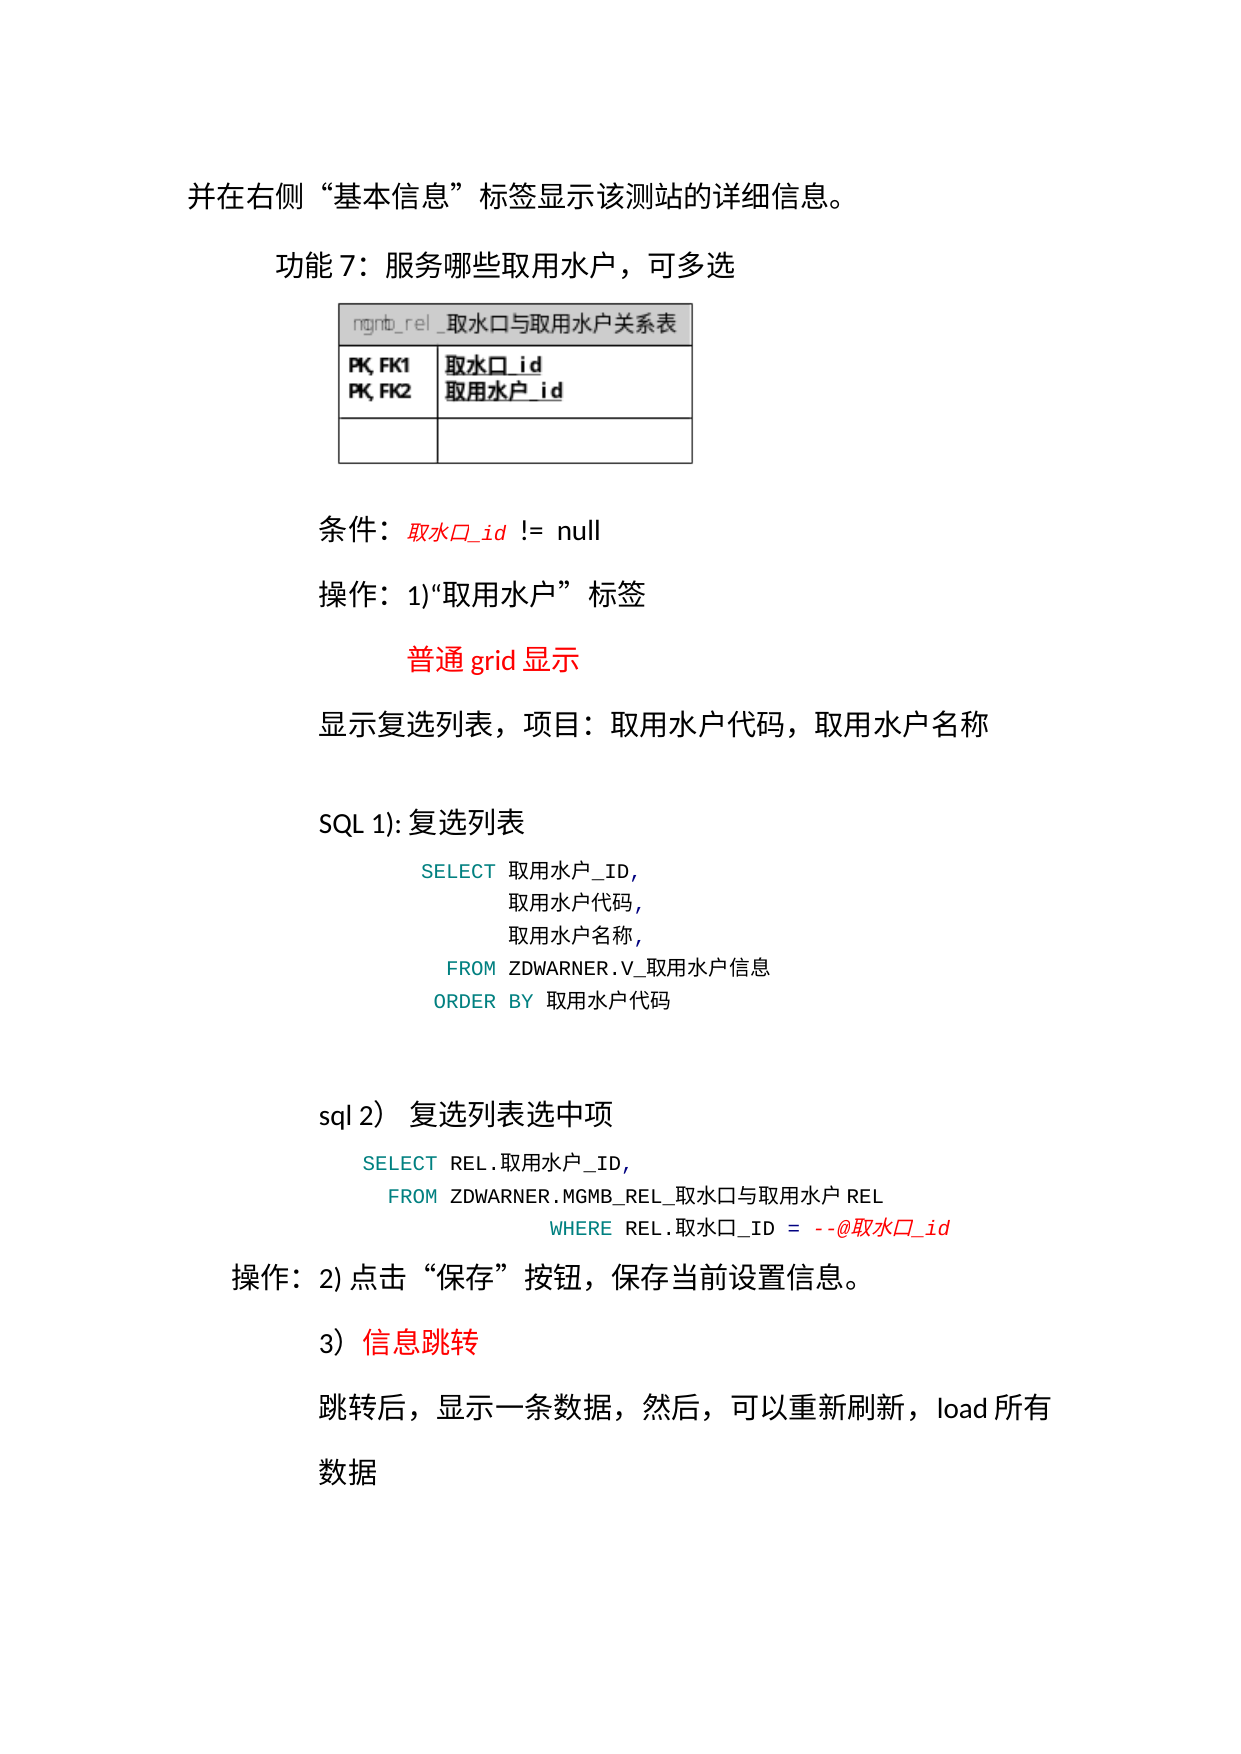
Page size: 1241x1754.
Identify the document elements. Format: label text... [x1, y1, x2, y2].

text ORDER BY 取用水户代码 [421, 983, 1053, 1015]
text 取用水户名称, [421, 918, 1053, 950]
text 条件：取水口_id != null [275, 495, 1053, 560]
text SQL 1): 复选列表 [187, 788, 1053, 853]
text 3）信息跳转 [319, 1308, 1053, 1373]
text 普通grid显示 [362, 625, 1053, 690]
text 取用水户代码, [421, 885, 1053, 918]
text WHERE REL.取水口_ID = --@取水口_id [537, 1210, 1053, 1243]
text FROM ZDWARNER.MGMB_REL_取水口与取用水户 REL [362, 1178, 1053, 1210]
text SELECT 取用水户_ID, [421, 853, 1053, 885]
text 操作：1)“取用水户”标签 [275, 560, 1053, 625]
text 跳转后，显示一条数据，然后，可以重新刷新，load所有数据 [319, 1373, 1053, 1503]
text sql 2） 复选列表选中项 [187, 1080, 1053, 1145]
text SELECT REL.取用水户_ID, [362, 1145, 1053, 1178]
text 操作：2) 点击“保存”按钮，保存当前设置信息。 [187, 1243, 1053, 1308]
subtitle 功能7：服务哪些取用水户，可多选 [275, 231, 1053, 296]
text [187, 162, 1053, 227]
text 显示复选列表，项目：取用水户代码，取用水户名称 [275, 690, 1053, 755]
text FROM ZDWARNER.V_取用水户信息 [421, 950, 1053, 983]
